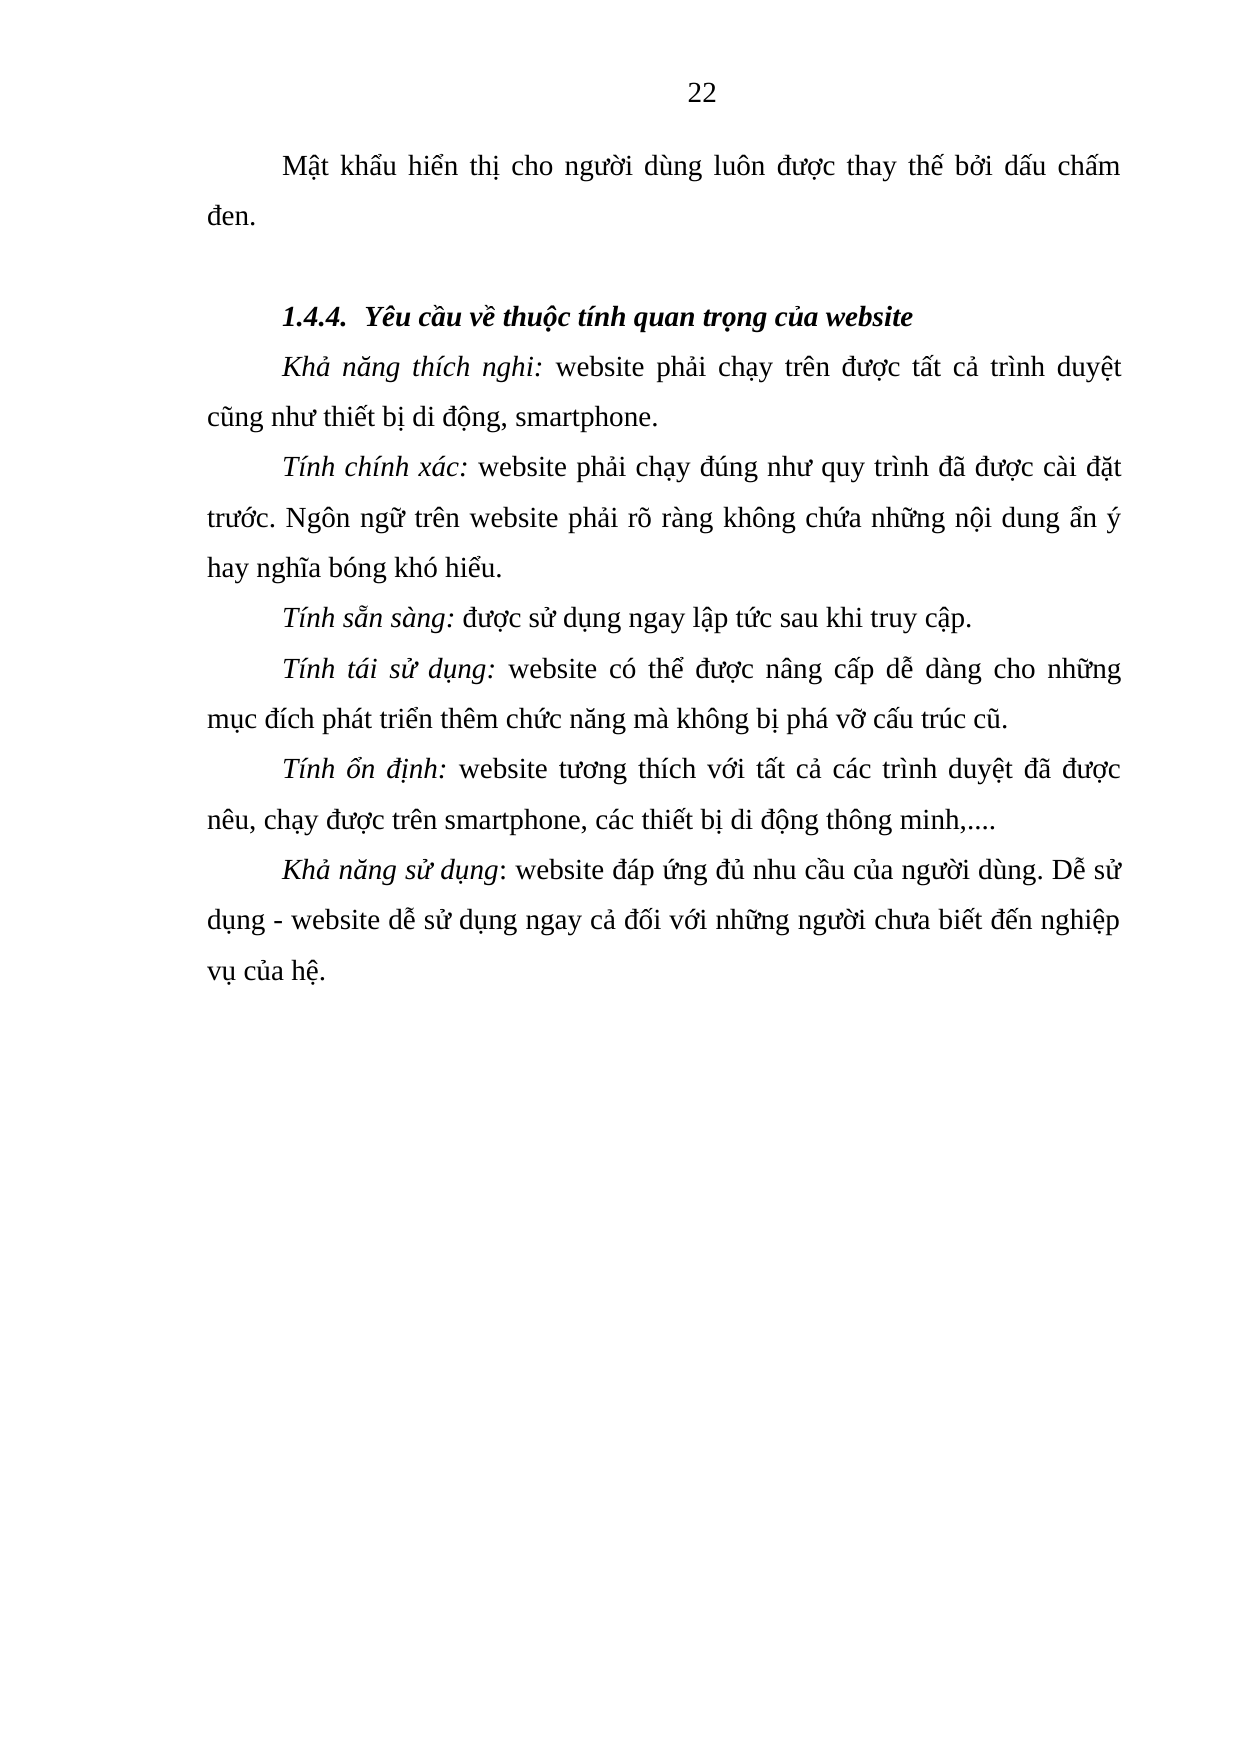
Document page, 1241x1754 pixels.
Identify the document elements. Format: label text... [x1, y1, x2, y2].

text Tính chính xác: website phải chạy đúng như quy trình đã được cài đặt trước. Ngôn ngữ trên website phải rõ ràng không chứa những nội dung ẩn ý hay nghĩa bóng khó hiểu. [207, 449, 1122, 584]
text Mật khẩu hiển thị cho người dùng luôn được thay thế bởi dấu chấm đen. [207, 148, 1122, 232]
text Tính ổn định: website tương thích với tất cả các trình duyệt đã được nêu, chạy được trên smartphone, các thiết bị di động thông minh,.... [207, 751, 1122, 835]
subtitle Yêu cầu về thuộc tính quan trọng của website [282, 299, 1122, 332]
text Khả năng thích nghi: website phải chạy trên được tất cả trình duyệt cũng như thiết bị di động, smartphone. [207, 349, 1122, 433]
text Khả năng sử dụng: website đáp ứng đủ nhu cầu của người dùng. Dễ sử dụng - website dễ sử dụng ngay cả đối với những người chưa biết đến nghiệp vụ của hệ. [207, 852, 1122, 986]
text Tính sẵn sàng: được sử dụng ngay lập tức sau khi truy cập. [207, 601, 1122, 634]
text Tính tái sử dụng: website có thể được nâng cấp dễ dàng cho những mục đích phát triển thêm chức năng mà không bị phá vỡ cấu trúc cũ. [207, 651, 1122, 735]
